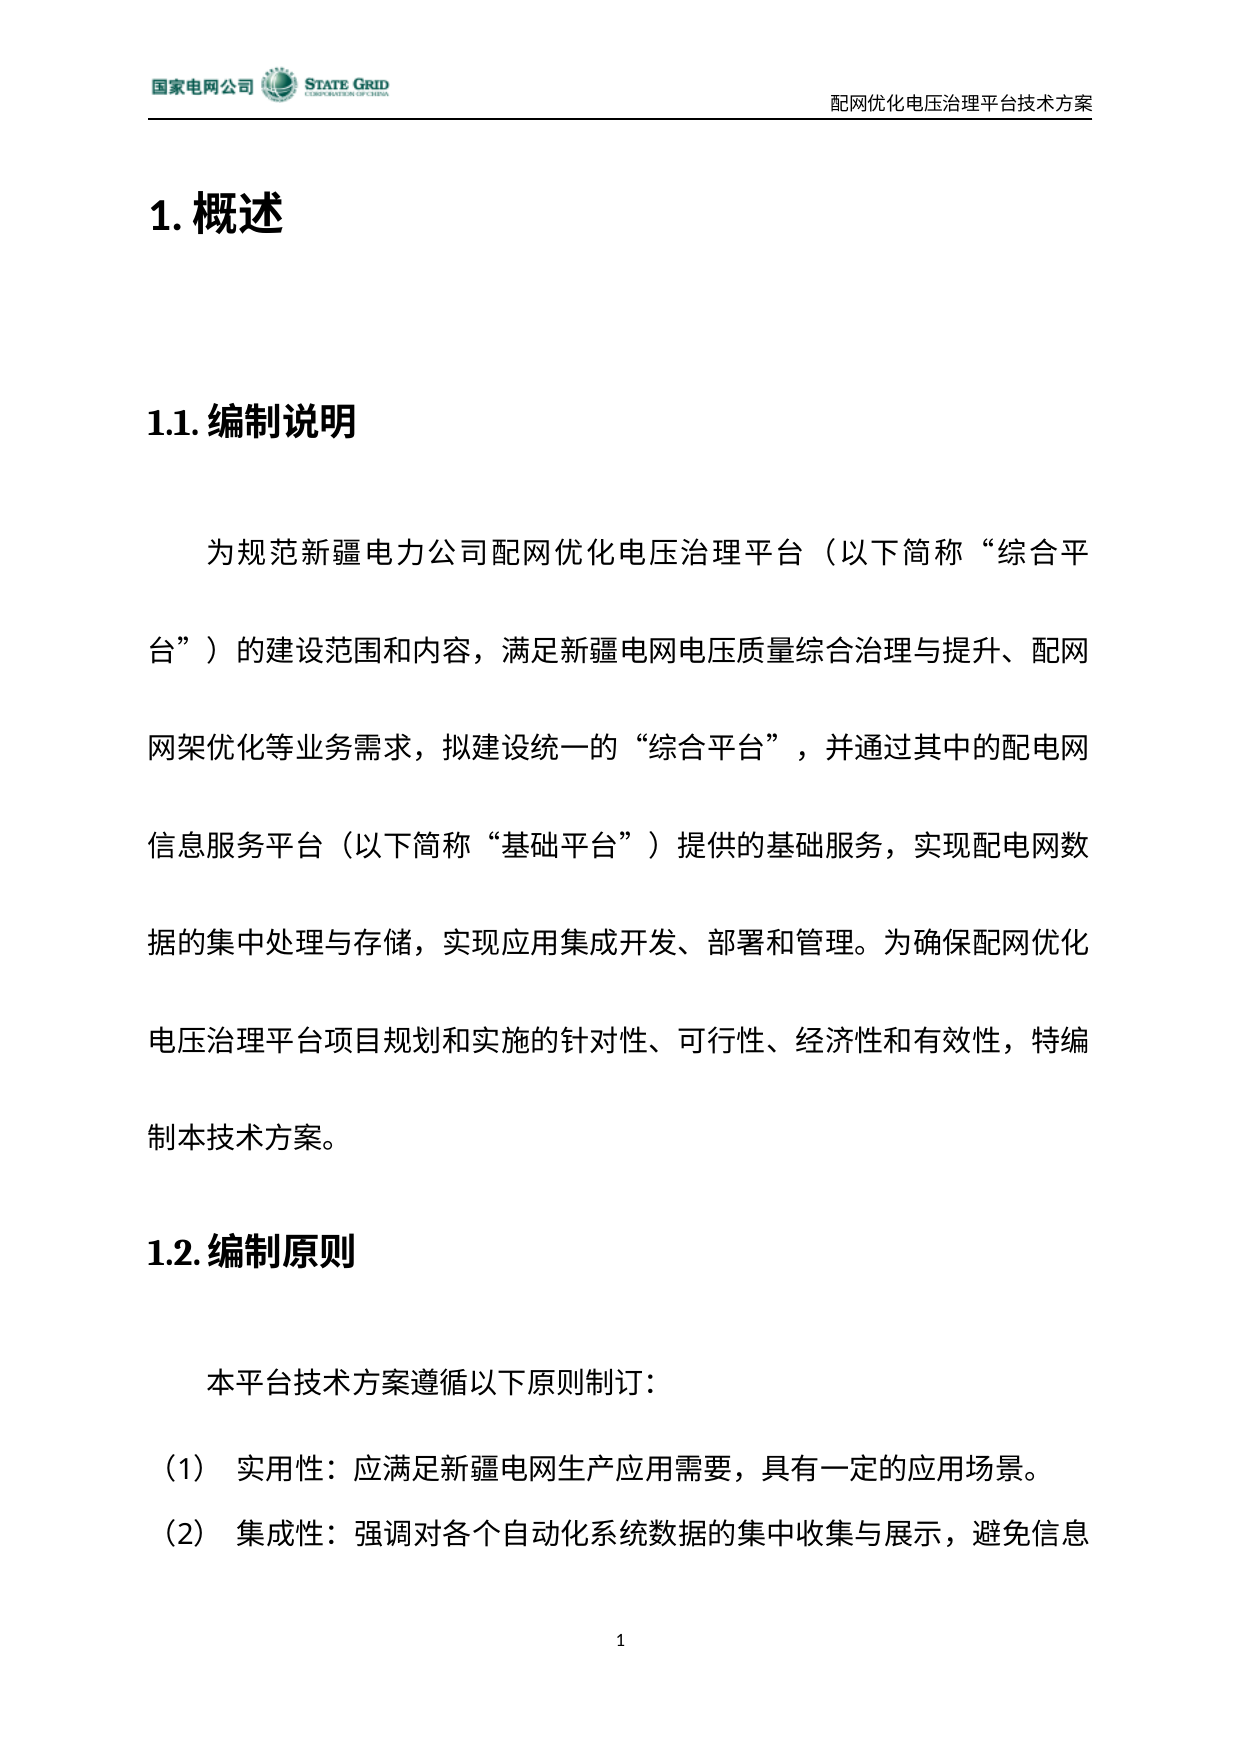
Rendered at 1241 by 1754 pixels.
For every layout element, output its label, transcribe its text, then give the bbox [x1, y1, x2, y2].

subtitle 编制原则 [148, 1217, 1092, 1282]
text 为规范新疆电力公司配网优化电压治理平台（以下简称“综合平台”）的建设范围和内容，满足新疆电网电压质量综合治理与提升、配网网架优化等业务需求，拟建设统一的“综合平台”，并通过其中的配电网信息服务平台（以下简称“基础平台”）提供的基础服务，实现配电网数据的集中处理与存储，实现应用集成开发、部署和管理。为确保配网优化电压治理平台项目规划和实施的针对性、可行性、经济性和有效性，特编制本技术方案。 [148, 518, 1092, 1168]
list 实用性：应满足新疆电网生产应用需要，具有一定的应用场景。 [148, 1434, 1092, 1499]
subtitle 概述 [148, 161, 1092, 259]
subtitle 编制说明 [148, 387, 1092, 452]
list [148, 1499, 1092, 1564]
text 本平台技术方案遵循以下原则制订： [148, 1348, 1092, 1413]
